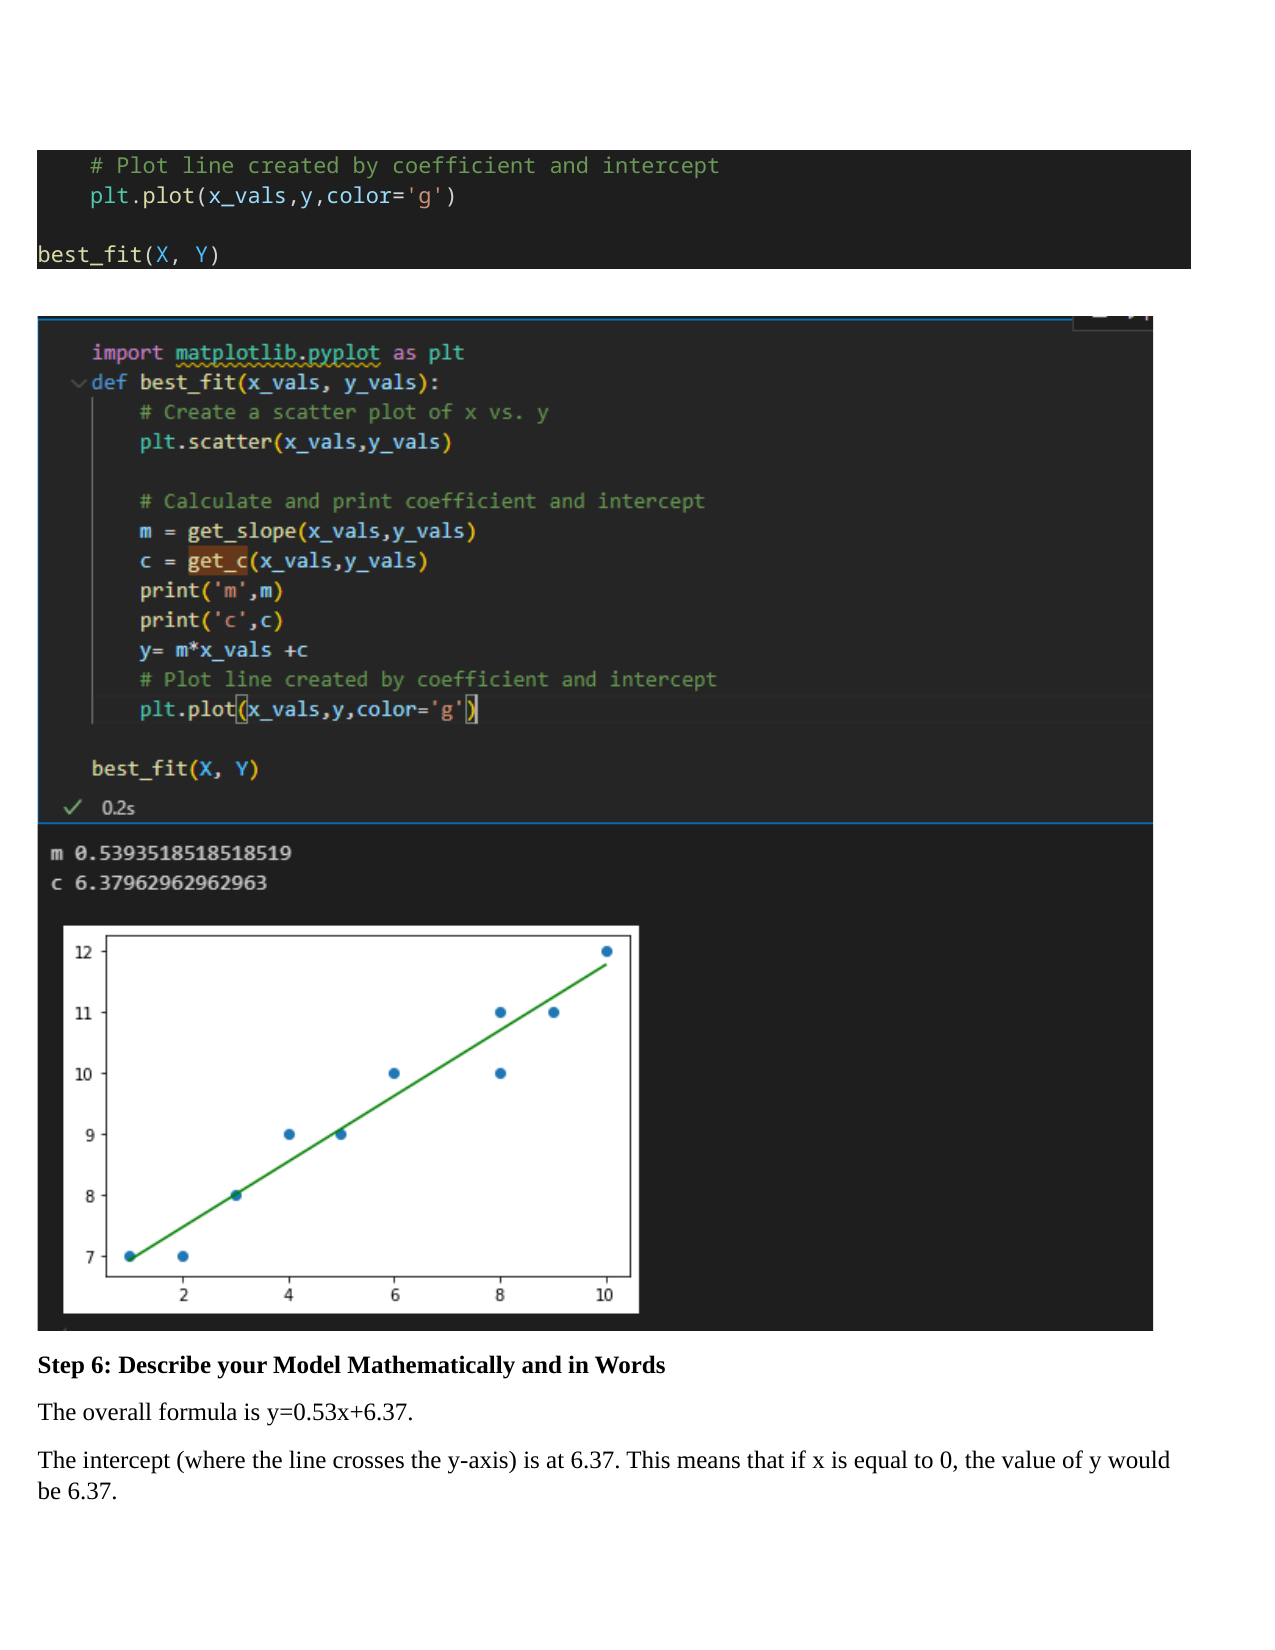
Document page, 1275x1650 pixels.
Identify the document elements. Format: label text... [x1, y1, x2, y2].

picture [37, 316, 1154, 1331]
text Step 6: Describe your Model Mathematically and in Words [37, 1350, 1191, 1378]
text The overall formula is y=0.53x+6.37. [37, 1397, 1191, 1426]
text best_fit(X, Y) [37, 239, 1191, 269]
text plt.plot(x_vals,y,color='g') [37, 180, 1191, 209]
text # Plot line created by coefficient and intercept [37, 150, 1191, 180]
text The intercept (where the line crosses the y-axis) is at 6.37. This means that if x is equal to 0, the value of y would be 6.37. [37, 1445, 1191, 1505]
